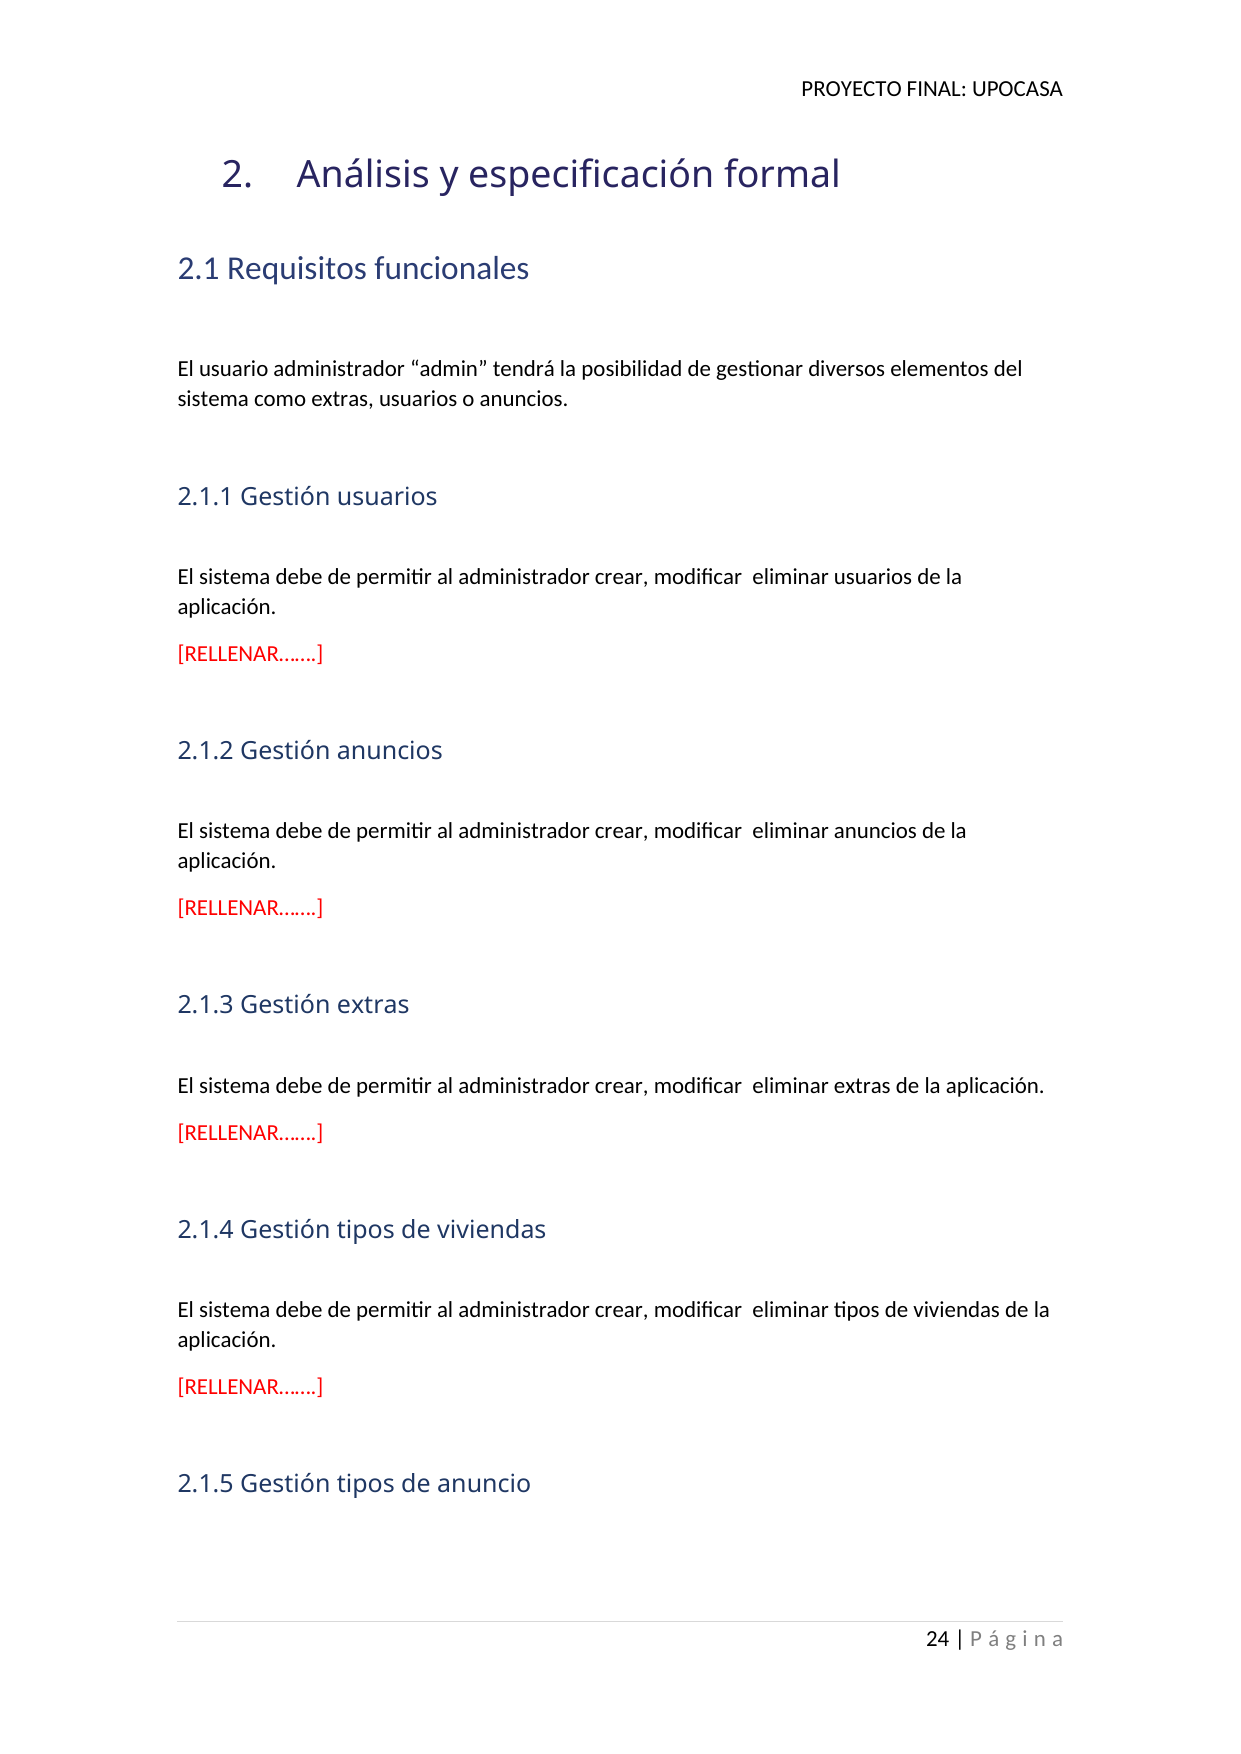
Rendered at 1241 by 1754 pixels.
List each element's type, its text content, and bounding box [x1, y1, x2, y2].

subtitle 2.1 Requisitos funcionales [177, 247, 1063, 287]
subtitle 2.1.5 Gestión tipos de anuncio [177, 1466, 1063, 1500]
text [RELLENAR…….] [177, 639, 1063, 667]
text El sistema debe de permitir al administrador crear, modificar eliminar usuarios de la aplicación. [177, 562, 1063, 620]
text El sistema debe de permitir al administrador crear, modificar eliminar anuncios de la aplicación. [177, 816, 1063, 874]
subtitle Análisis y especificación formal [221, 148, 1063, 199]
subtitle 2.1.4 Gestión tipos de viviendas [177, 1211, 1063, 1246]
text El usuario administrador “admin” tendrá la posibilidad de gestionar diversos elementos del sistema como extras, usuarios o anuncios. [177, 354, 1063, 412]
subtitle 2.1.1 Gestión usuarios [177, 478, 1063, 512]
text [RELLENAR…….] [177, 1372, 1063, 1400]
text El sistema debe de permitir al administrador crear, modificar eliminar tipos de viviendas de la aplicación. [177, 1295, 1063, 1353]
subtitle 2.1.3 Gestión extras [177, 987, 1063, 1021]
text [RELLENAR…….] [177, 1118, 1063, 1146]
subtitle 2.1.2 Gestión anuncios [177, 733, 1063, 767]
text El sistema debe de permitir al administrador crear, modificar eliminar extras de la aplicación. [177, 1071, 1063, 1099]
text [RELLENAR…….] [177, 893, 1063, 921]
